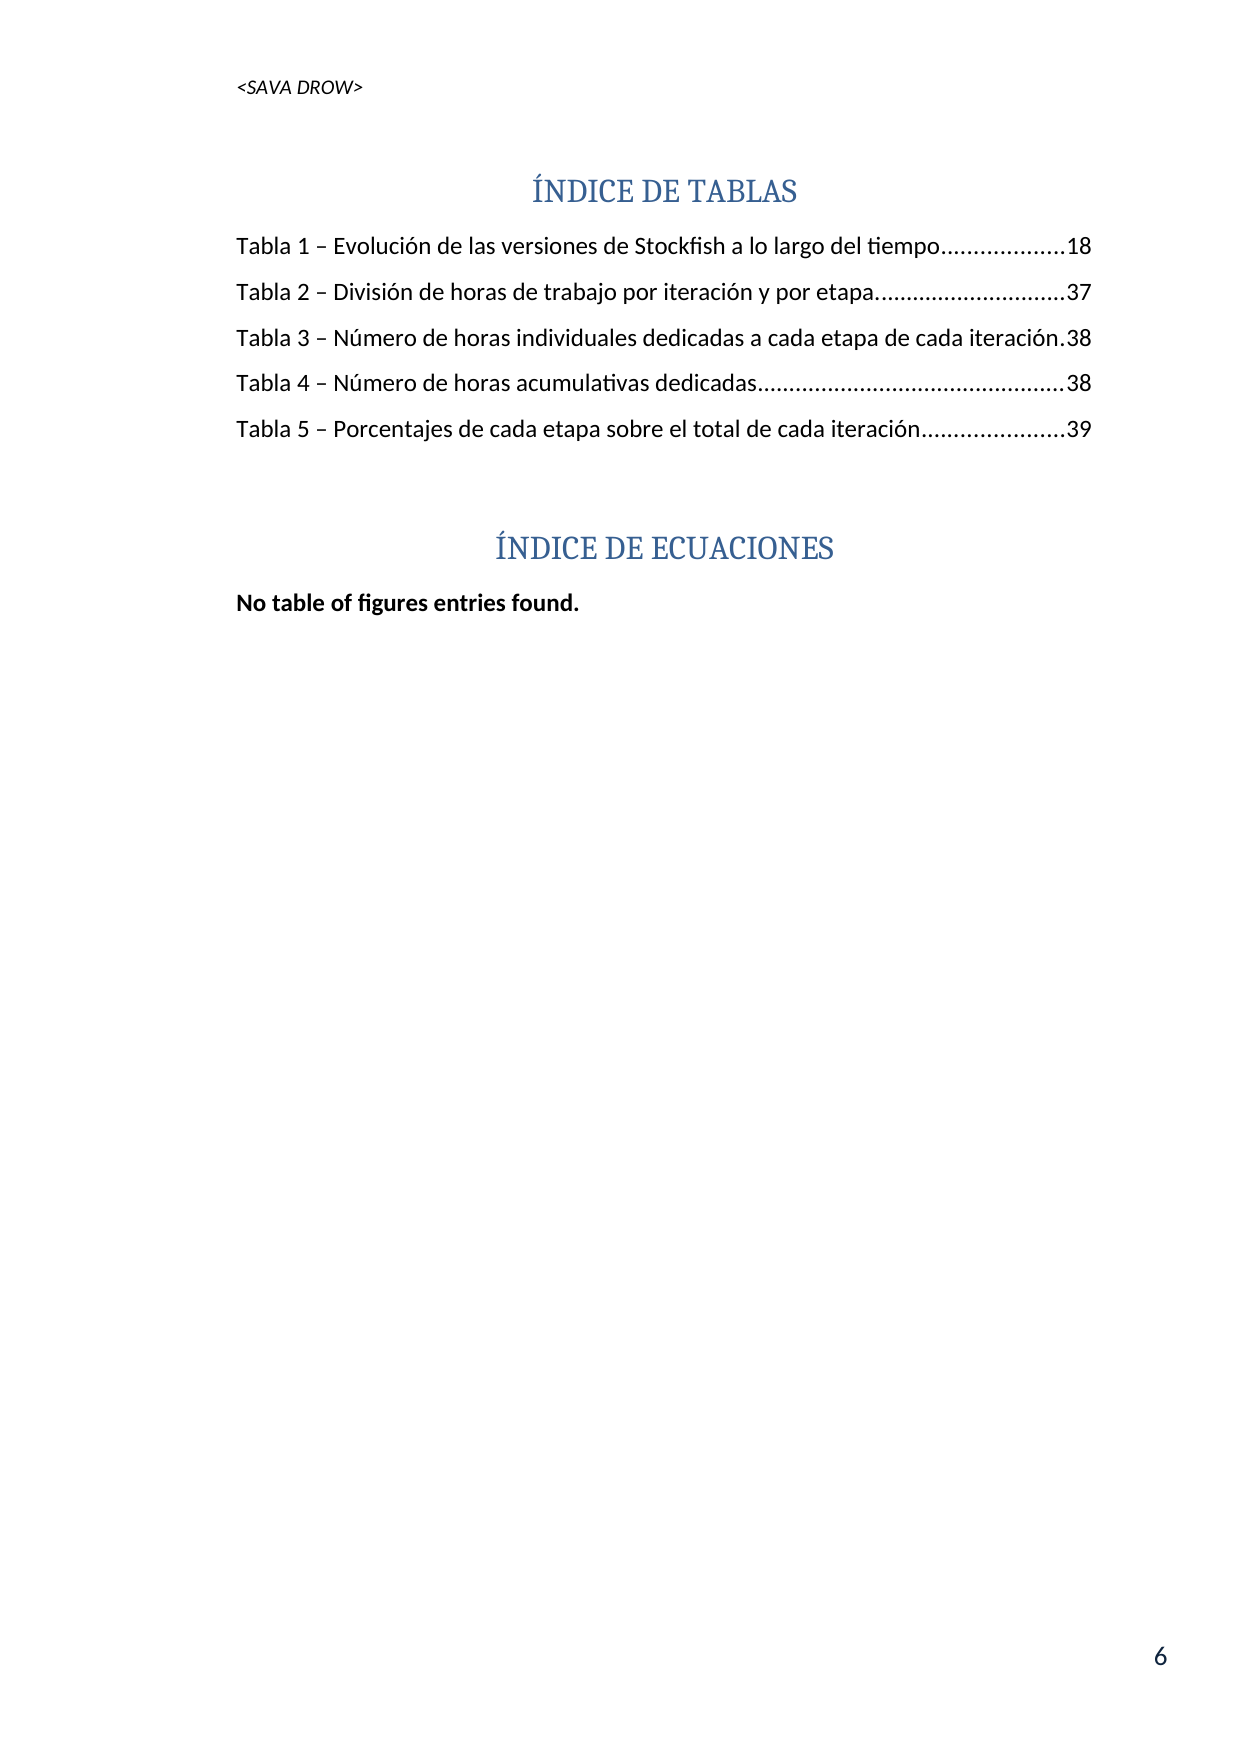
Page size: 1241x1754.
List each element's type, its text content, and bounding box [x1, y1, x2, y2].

text Tabla 1 – Evolución de las versiones de Stockfish a lo largo del tiempo 18 [236, 230, 1092, 261]
text Tabla 4 – Número de horas acumulativas dedicadas 38 [236, 367, 1092, 398]
subtitle ÍNDICE DE ECUACIONES [236, 529, 1092, 568]
text Tabla 3 – Número de horas individuales dedicadas a cada etapa de cada iteración 38 [236, 322, 1092, 352]
text Tabla 5 – Porcentajes de cada etapa sobre el total de cada iteración 39 [236, 413, 1092, 444]
text Tabla 2 – División de horas de trabajo por iteración y por etapa. 37 [236, 276, 1092, 306]
subtitle ÍNDICE DE TABLAS [236, 173, 1092, 211]
